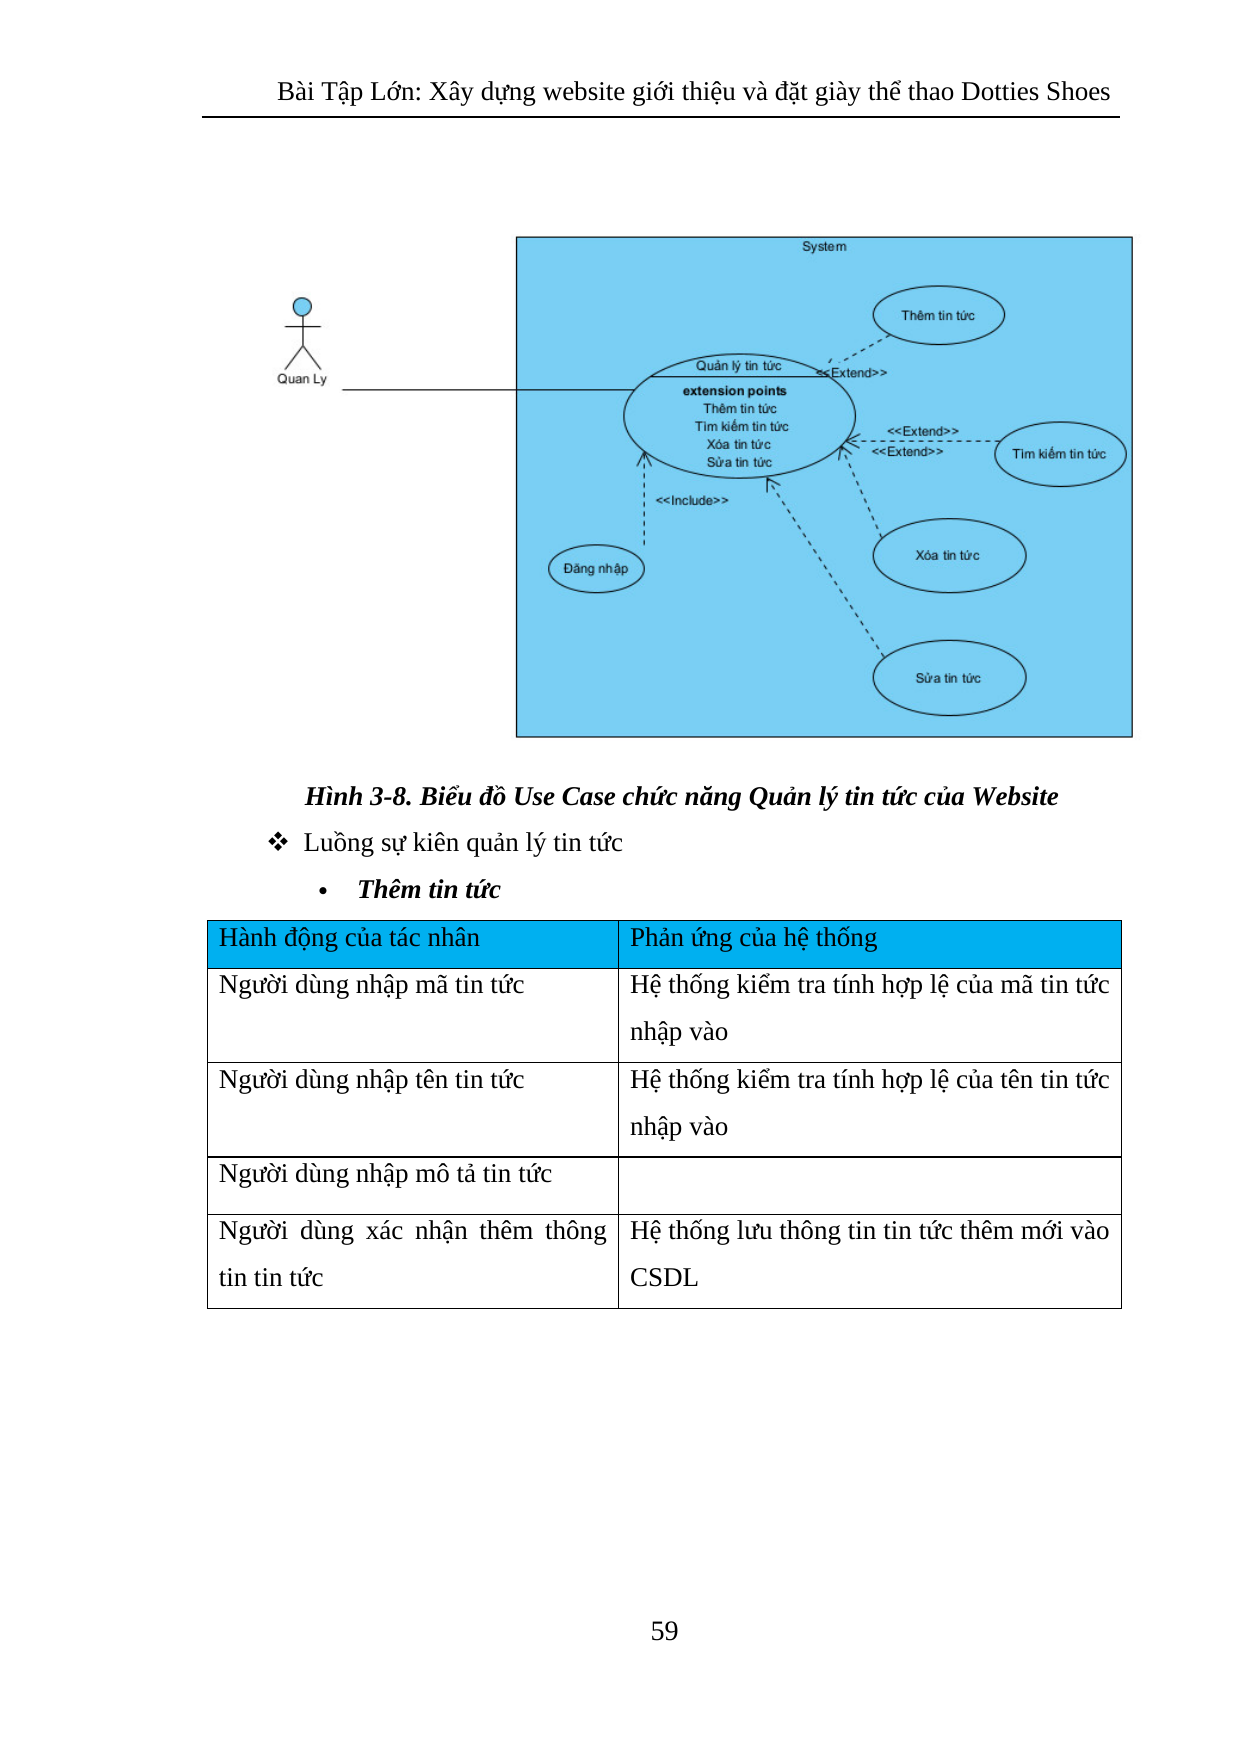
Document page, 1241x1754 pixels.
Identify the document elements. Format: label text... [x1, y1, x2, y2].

table_cell Người dùng xác nhận thêm thông tin tin tức [208, 1215, 618, 1308]
table_cell Hệ thống kiểm tra tính hợp lệ của mã tin tức nhập vào [619, 969, 1121, 1062]
table_cell Hệ thống lưu thông tin tin tức thêm mới vào CSDL [619, 1215, 1121, 1308]
picture [244, 177, 1241, 752]
table_header Hành động của tác nhân [208, 921, 618, 968]
table_cell [619, 1158, 1121, 1213]
table_cell Người dùng nhập mô tả tin tức [208, 1158, 618, 1213]
text Hình 3-8. Biểu đồ Use Case chức năng Quản lý tin tức của Website [244, 780, 1122, 811]
table_cell Hệ thống kiểm tra tính hợp lệ của tên tin tức nhập vào [619, 1063, 1121, 1156]
table_cell Người dùng nhập tên tin tức [208, 1063, 618, 1156]
table_cell Người dùng nhập mã tin tức [208, 969, 618, 1062]
list Thêm tin tức [319, 873, 1122, 904]
table_header Phản ứng của hệ thống [619, 921, 1121, 968]
list Luồng sự kiên quản lý tin tức [266, 826, 1122, 858]
